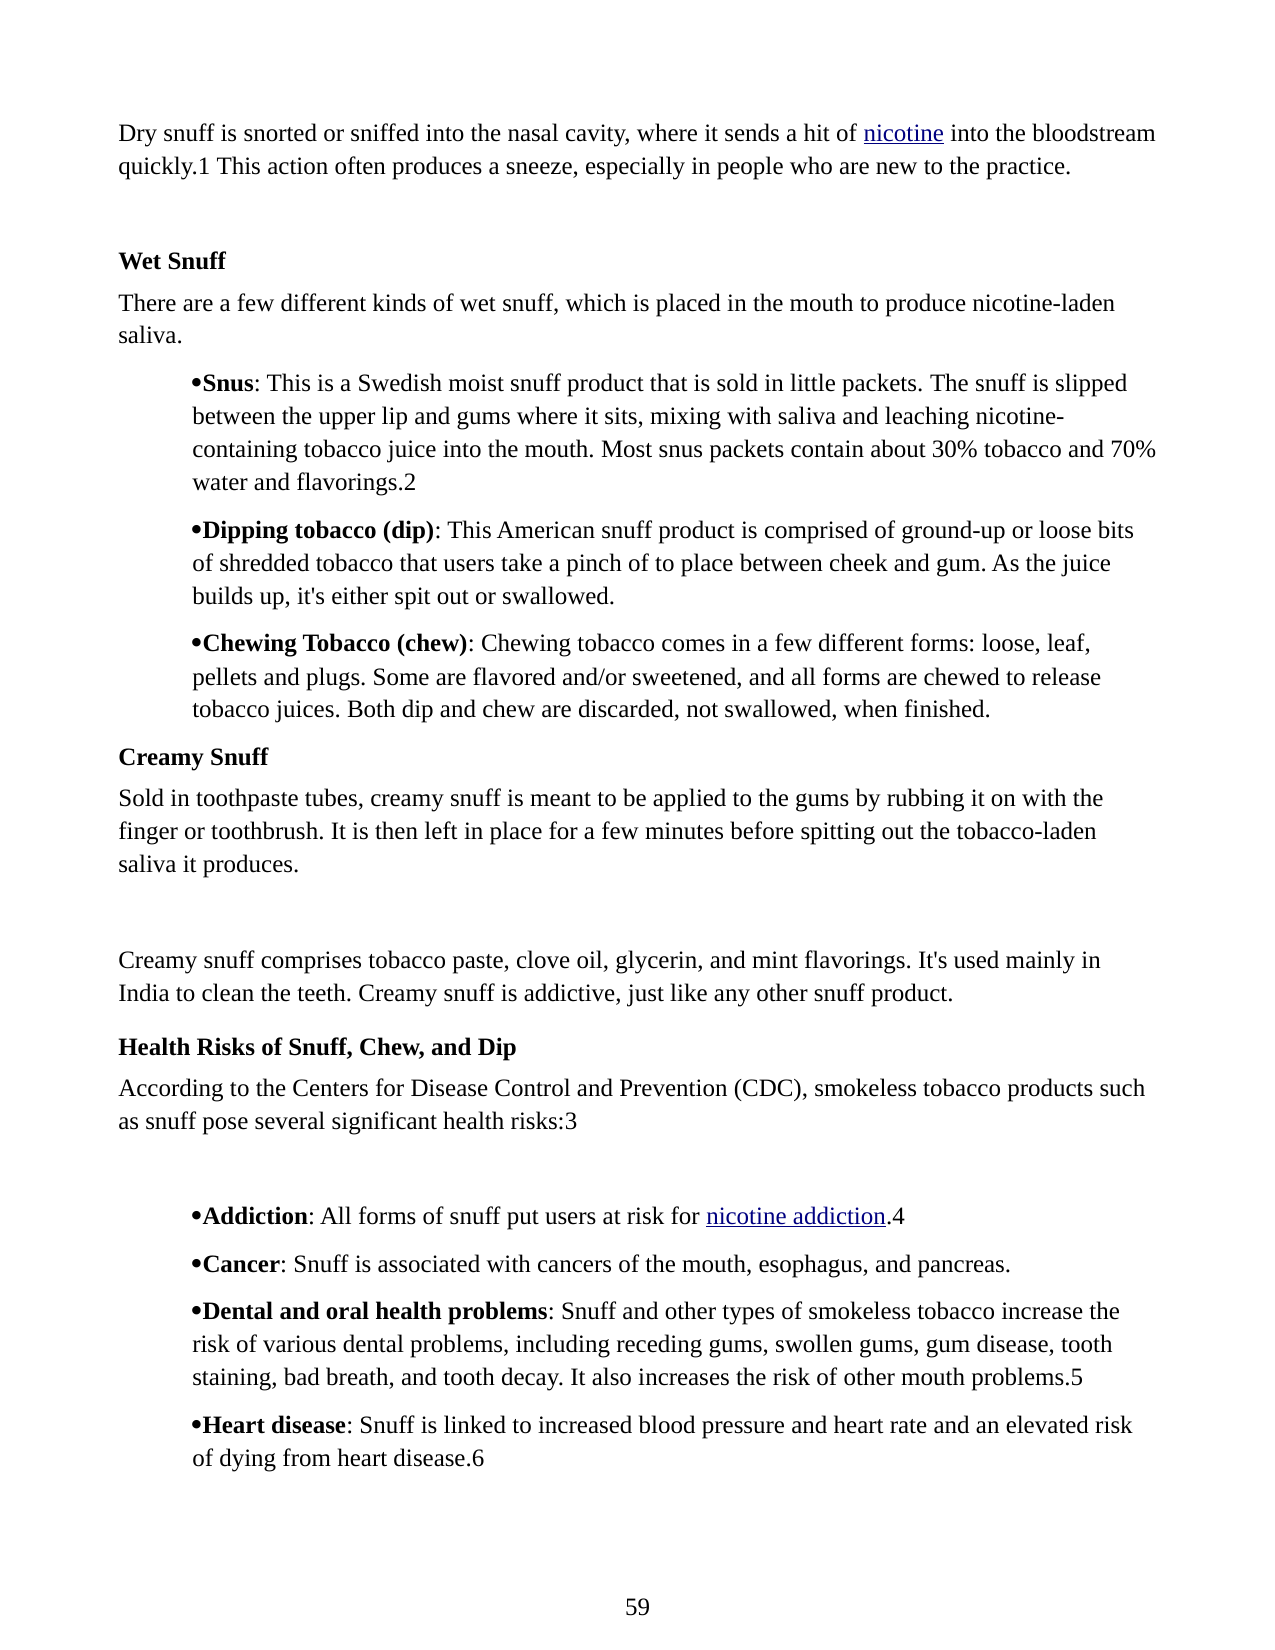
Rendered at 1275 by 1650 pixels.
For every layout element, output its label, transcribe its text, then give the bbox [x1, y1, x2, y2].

list Heart disease: Snuff is linked to increased blood pressure and heart rate and an elevated risk of dying from heart disease.6 [192, 1410, 1157, 1472]
text According to the Centers for Disease Control and Prevention (CDC), smokeless tobacco products such as snuff pose several significant health risks:3 [118, 1073, 1157, 1134]
list Dipping tobacco (dip): This American snuff product is comprised of ground-up or loose bits of shredded tobacco that users take a pinch of to place between cheek and gum. As the juice builds up, it's either spit out or swallowed. [192, 515, 1157, 610]
subtitle Creamy Snuff [118, 742, 1157, 771]
list Snus: This is a Swedish moist snuff product that is sold in little packets. The snuff is slipped between the upper lip and gums where it sits, mixing with saliva and leaching nicotine-containing tobacco juice into the mouth. Most snus packets contain about 30% tobacco and 70% water and flavorings.2﻿ [192, 368, 1157, 496]
subtitle Wet Snuff [118, 246, 1157, 275]
list Cancer: Snuff is associated with cancers of the mouth, esophagus, and pancreas. [192, 1249, 1157, 1277]
text Dry snuff is snorted or sniffed into the nasal cavity, where it sends a hit of nicotine into the bloodstream quickly.1﻿ This action often produces a sneeze, especially in people who are new to the practice. [118, 118, 1157, 180]
text Sold in toothpaste tubes, creamy snuff is meant to be applied to the gums by rubbing it on with the finger or toothbrush. It is then left in place for a few minutes before spitting out the tobacco-laden saliva it produces. [118, 783, 1157, 878]
text Creamy snuff comprises tobacco paste, clove oil, glycerin, and mint flavorings. It's used mainly in India to clean the teeth. Creamy snuff is addictive, just like any other snuff product. [118, 945, 1157, 1006]
list Addiction: All forms of snuff put users at risk for nicotine addiction.4 [192, 1201, 1157, 1230]
text There are a few different kinds of wet snuff, which is placed in the mouth to produce nicotine-laden saliva. [118, 288, 1157, 349]
list Chewing Tobacco (chew): Chewing tobacco comes in a few different forms: loose, leaf, pellets and plugs. Some are flavored and/or sweetened, and all forms are chewed to release tobacco juices. Both dip and chew are discarded, not swallowed, when finished. [192, 628, 1157, 723]
subtitle Health Risks of Snuff, Chew, and Dip [118, 1032, 1157, 1060]
list Dental and oral health problems: Snuff and other types of smokeless tobacco increase the risk of various dental problems, including receding gums, swollen gums, gum disease, tooth staining, bad breath, and tooth decay. It also increases the risk of other mouth problems.5 [192, 1296, 1157, 1391]
